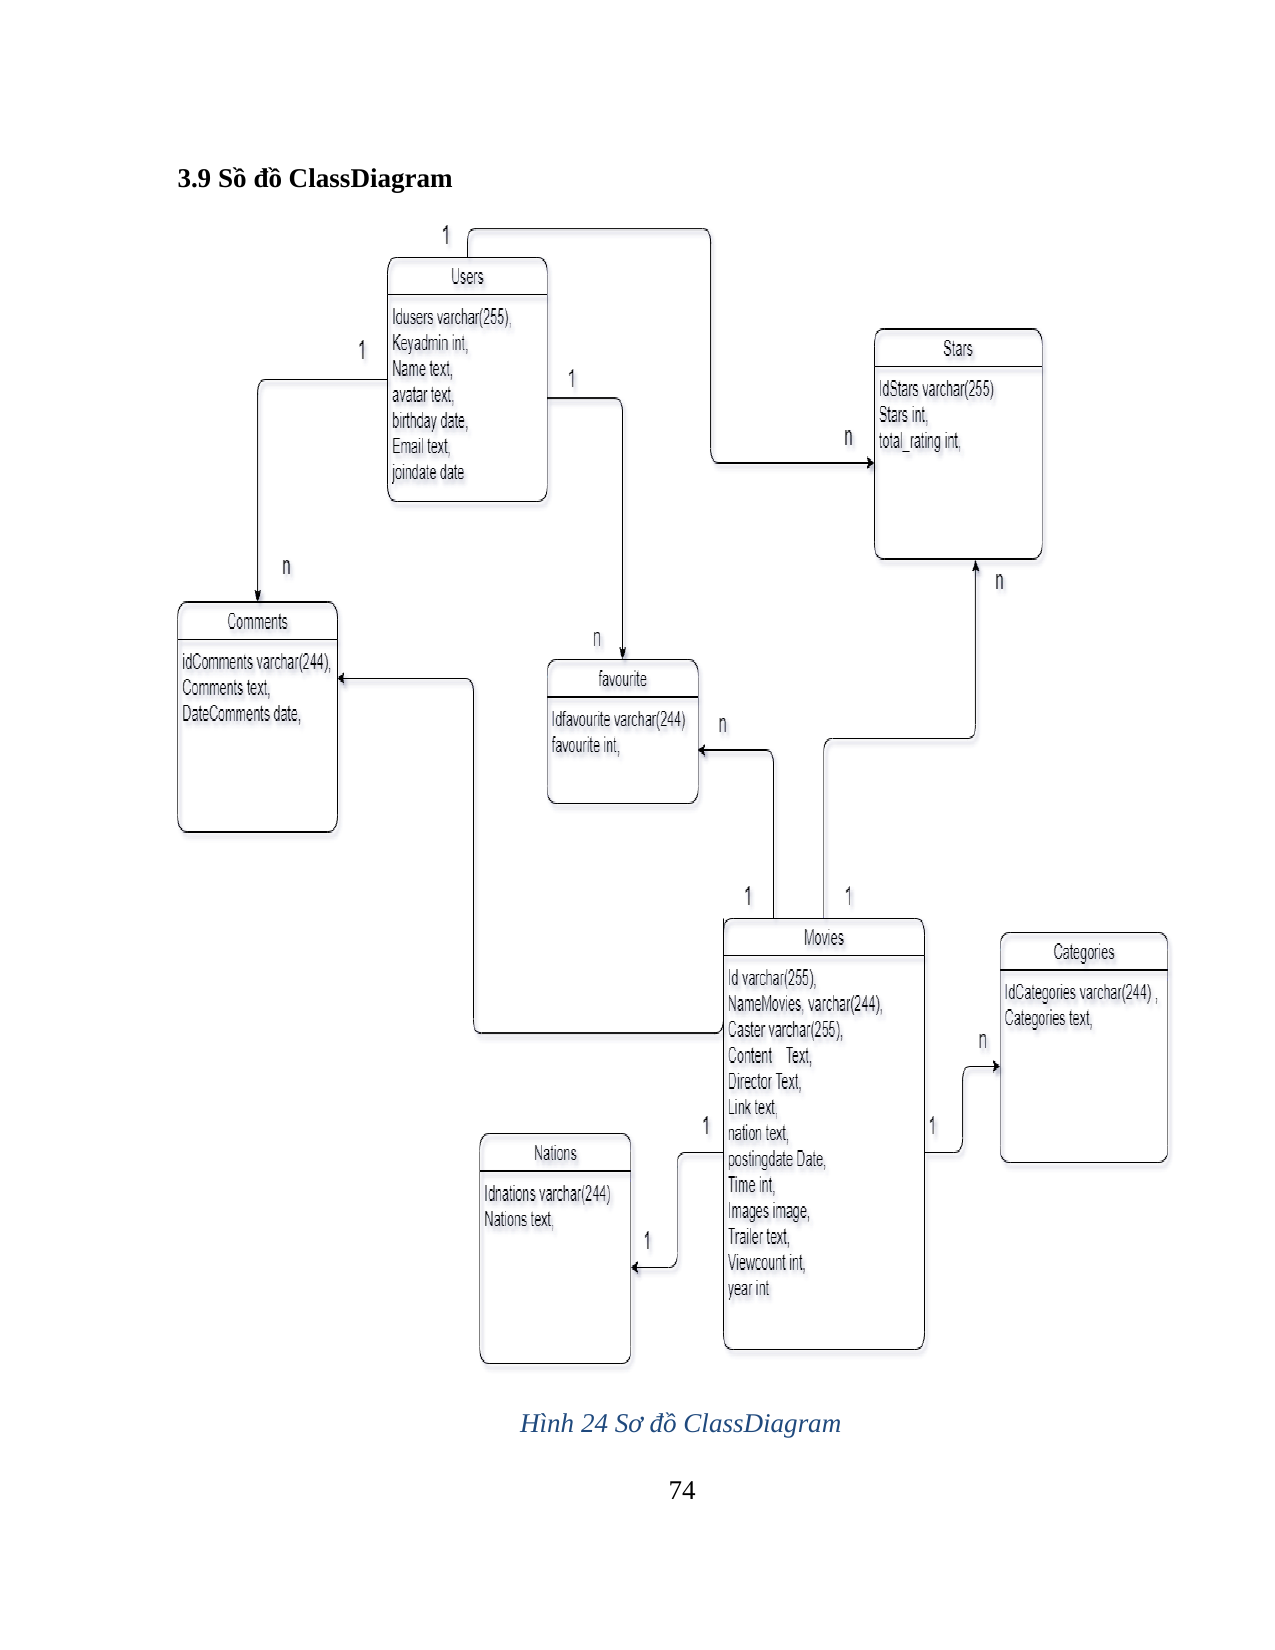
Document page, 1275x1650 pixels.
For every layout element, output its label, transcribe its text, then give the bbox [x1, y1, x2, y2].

picture [177, 214, 1178, 1385]
text Hình 24 Sơ đồ ClassDiagram [177, 1407, 1186, 1438]
text Sồ đồ ClassDiagram [177, 162, 1186, 193]
